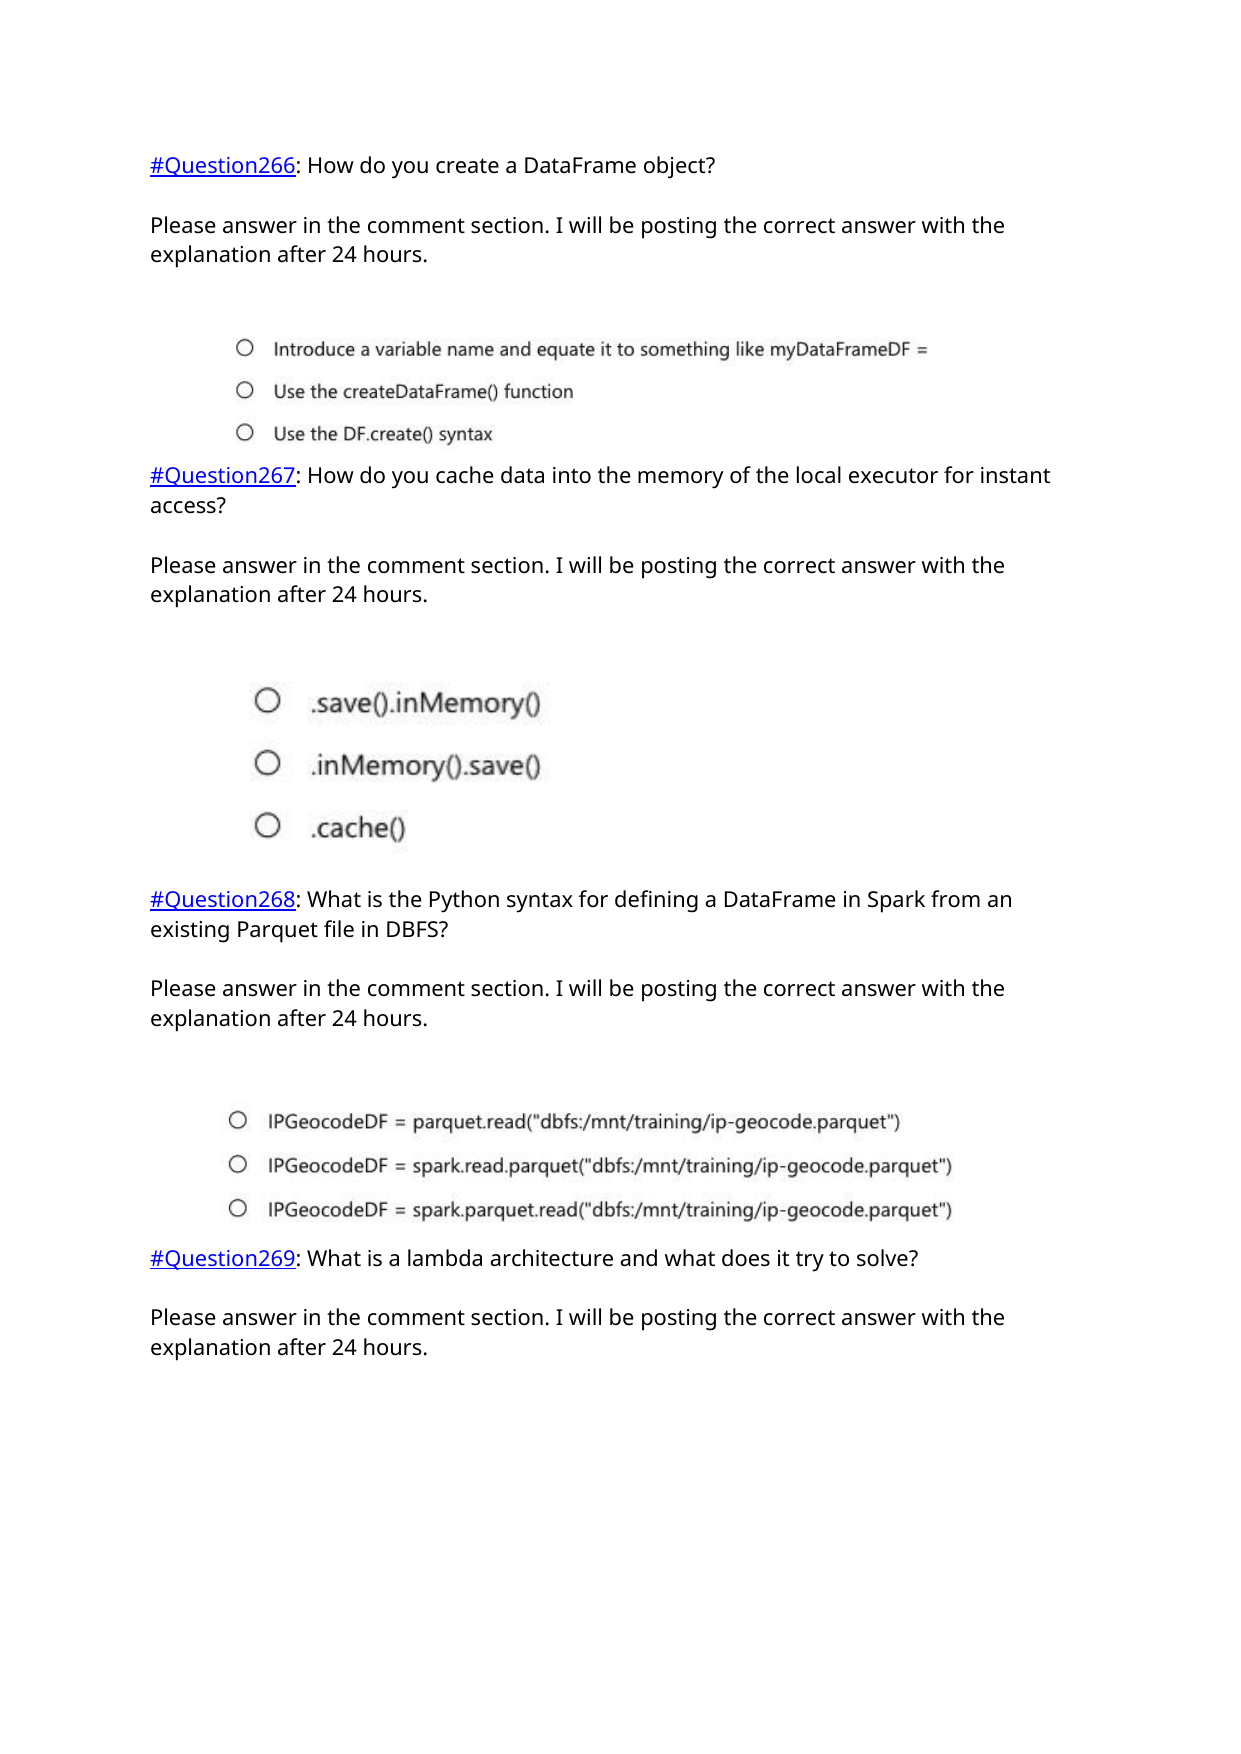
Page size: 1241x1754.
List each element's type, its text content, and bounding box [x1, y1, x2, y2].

picture [150, 328, 1087, 461]
text #Question268: What is the Python syntax for defining a DataFrame in Spark from an existing Parquet file in DBFS? Please answer in the comment section. I will be posting the correct answer with the explanation after 24 hours. [150, 884, 1090, 1092]
text #Question267: How do you cache data into the memory of the local executor for instant access? Please answer in the comment section. I will be posting the correct answer with the explanation after 24 hours. [150, 460, 1090, 669]
text #Question269: What is a lambda architecture and what does it try to solve? Please answer in the comment section. I will be posting the correct answer with the explanation after 24 hours. [150, 1242, 1090, 1421]
picture [150, 668, 1087, 884]
picture [150, 1092, 1087, 1243]
text #Question266: How do you create a DataFrame object? Please answer in the comment section. I will be posting the correct answer with the explanation after 24 hours. [150, 150, 1090, 329]
